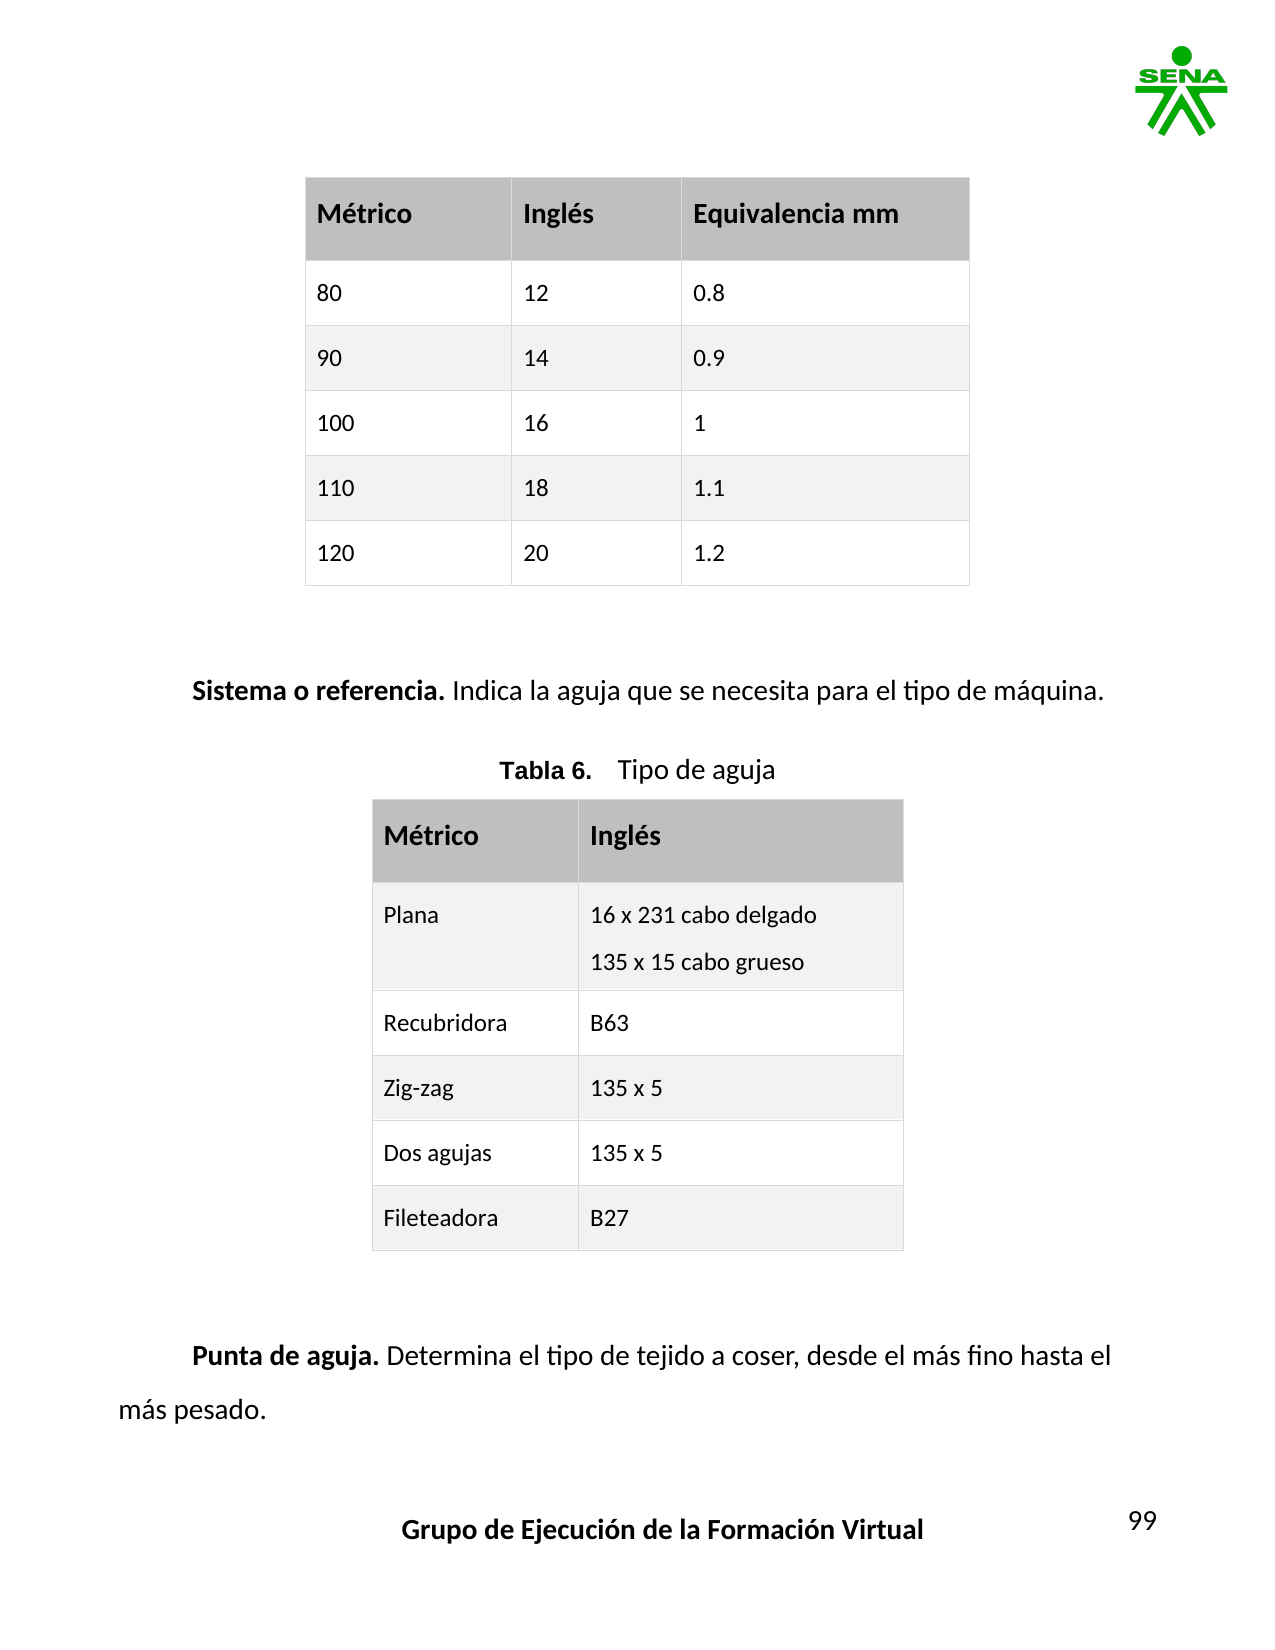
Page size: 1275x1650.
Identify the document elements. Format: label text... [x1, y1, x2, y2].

picture [1135, 46, 1228, 136]
table_cell Dos agujas [373, 1121, 578, 1184]
table_cell 1.2 [682, 521, 969, 585]
table_cell 18 [512, 456, 681, 520]
table_cell 16 x 231 cabo delgado 135 x 15 cabo grueso [579, 883, 903, 989]
table_cell 1.1 [682, 456, 969, 520]
table_cell 90 [306, 326, 511, 390]
table_cell Fileteadora [373, 1186, 578, 1249]
table_cell 100 [306, 391, 511, 455]
table_cell 0.8 [682, 261, 969, 325]
table_cell 16 [512, 391, 681, 455]
table_header Inglés [512, 178, 681, 260]
table_cell 0.9 [682, 326, 969, 390]
table_header Métrico [373, 800, 578, 882]
table_cell 135 x 5 [579, 1056, 903, 1119]
text Punta de aguja. Determina el tipo de tejido a coser, desde el más fino hasta el más pesado. [118, 1337, 1157, 1426]
table_cell 12 [512, 261, 681, 325]
table_cell 20 [512, 521, 681, 585]
table_cell B27 [579, 1186, 903, 1249]
table_cell 14 [512, 326, 681, 390]
text Sistema o referencia. Indica la aguja que se necesita para el tipo de máquina. [118, 672, 1157, 708]
text Tipo de aguja [118, 751, 1157, 787]
table_cell 110 [306, 456, 511, 520]
table_header Inglés [579, 800, 903, 882]
table_cell Recubridora [373, 991, 578, 1054]
table_cell 135 x 5 [579, 1121, 903, 1184]
table_cell B63 [579, 991, 903, 1054]
table_cell Plana [373, 883, 578, 989]
table_cell 80 [306, 261, 511, 325]
table_cell Zig-zag [373, 1056, 578, 1119]
table_cell 1 [682, 391, 969, 455]
table_header Equivalencia mm [682, 178, 969, 260]
table_cell 120 [306, 521, 511, 585]
table_header Métrico [306, 178, 511, 260]
